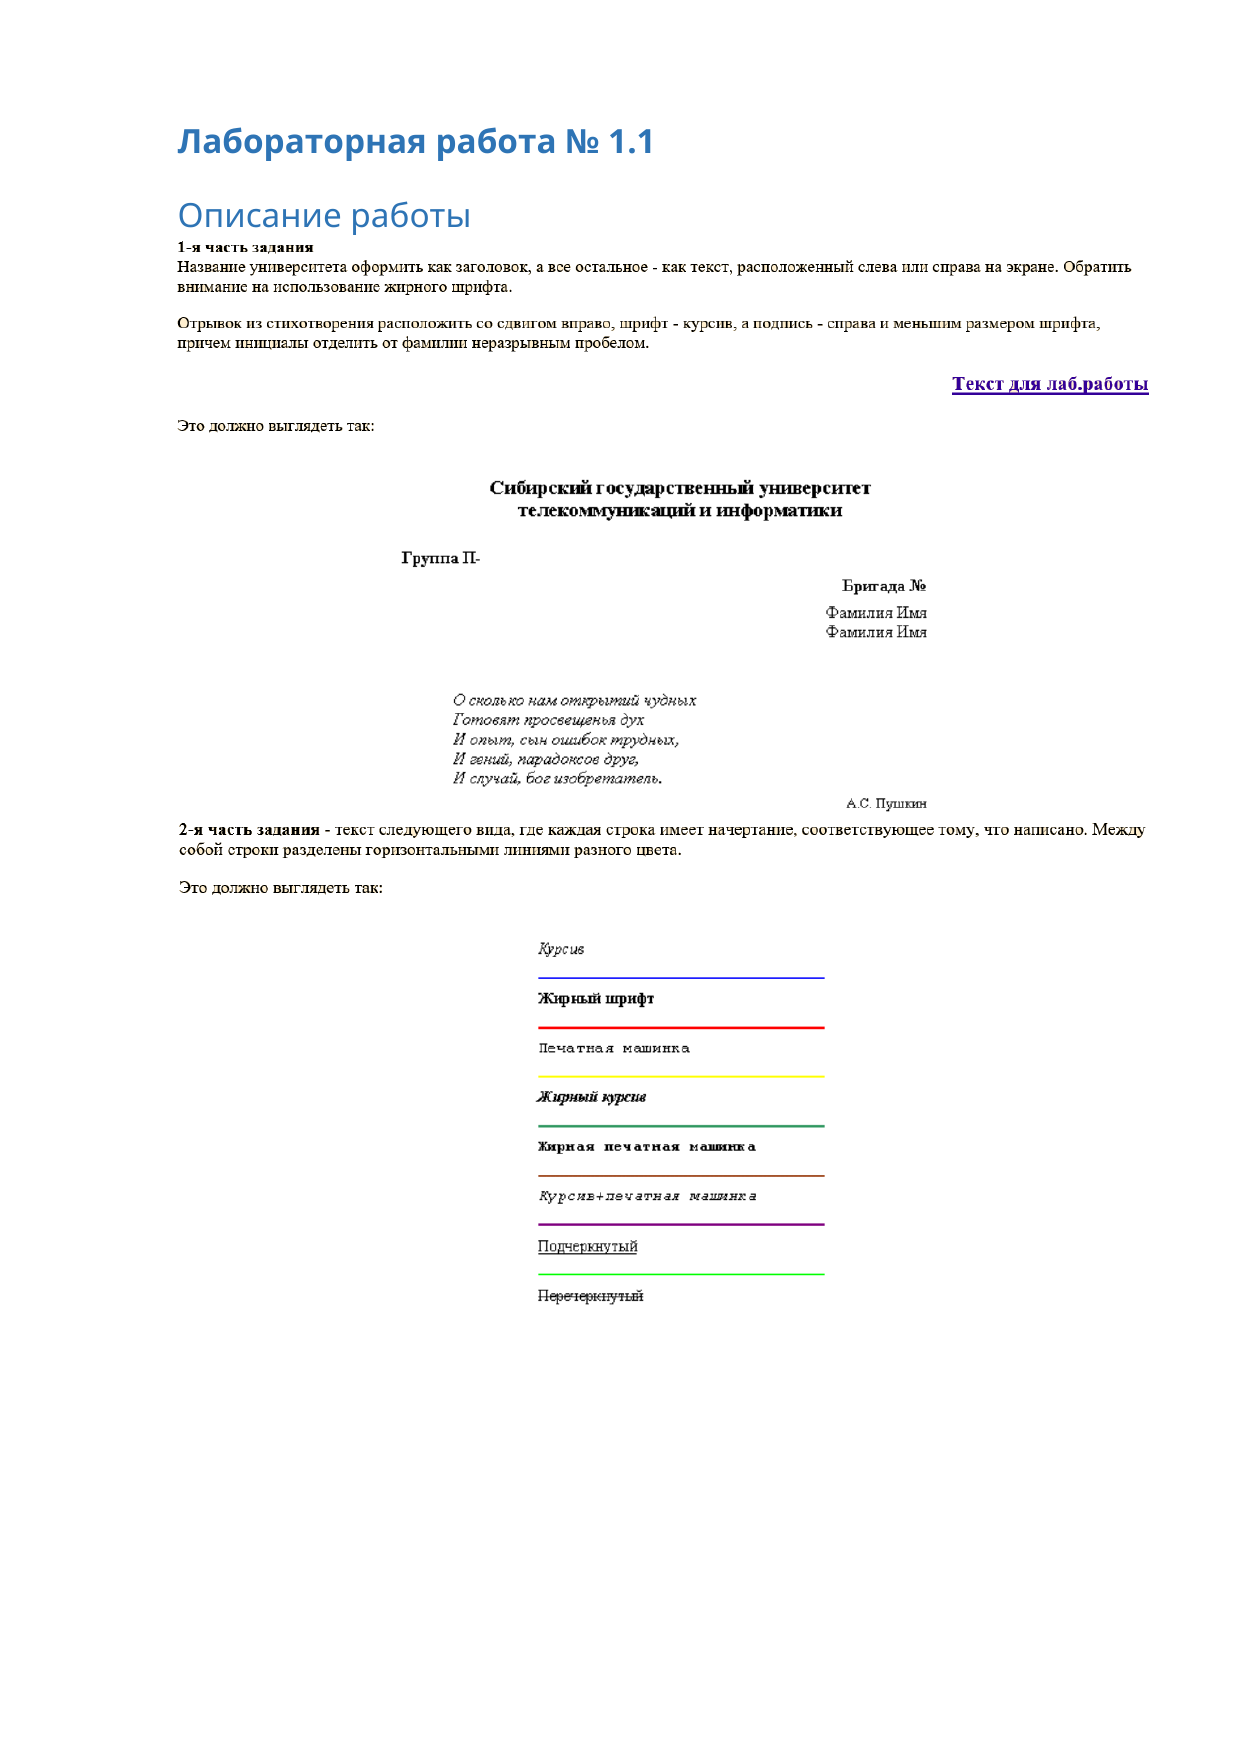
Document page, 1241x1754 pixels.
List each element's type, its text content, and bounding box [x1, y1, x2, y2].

subtitle Описание работы [177, 192, 1152, 237]
subtitle Лабораторная работа № 1.1 [177, 118, 1152, 163]
picture [177, 820, 1151, 1312]
picture [177, 241, 1152, 819]
